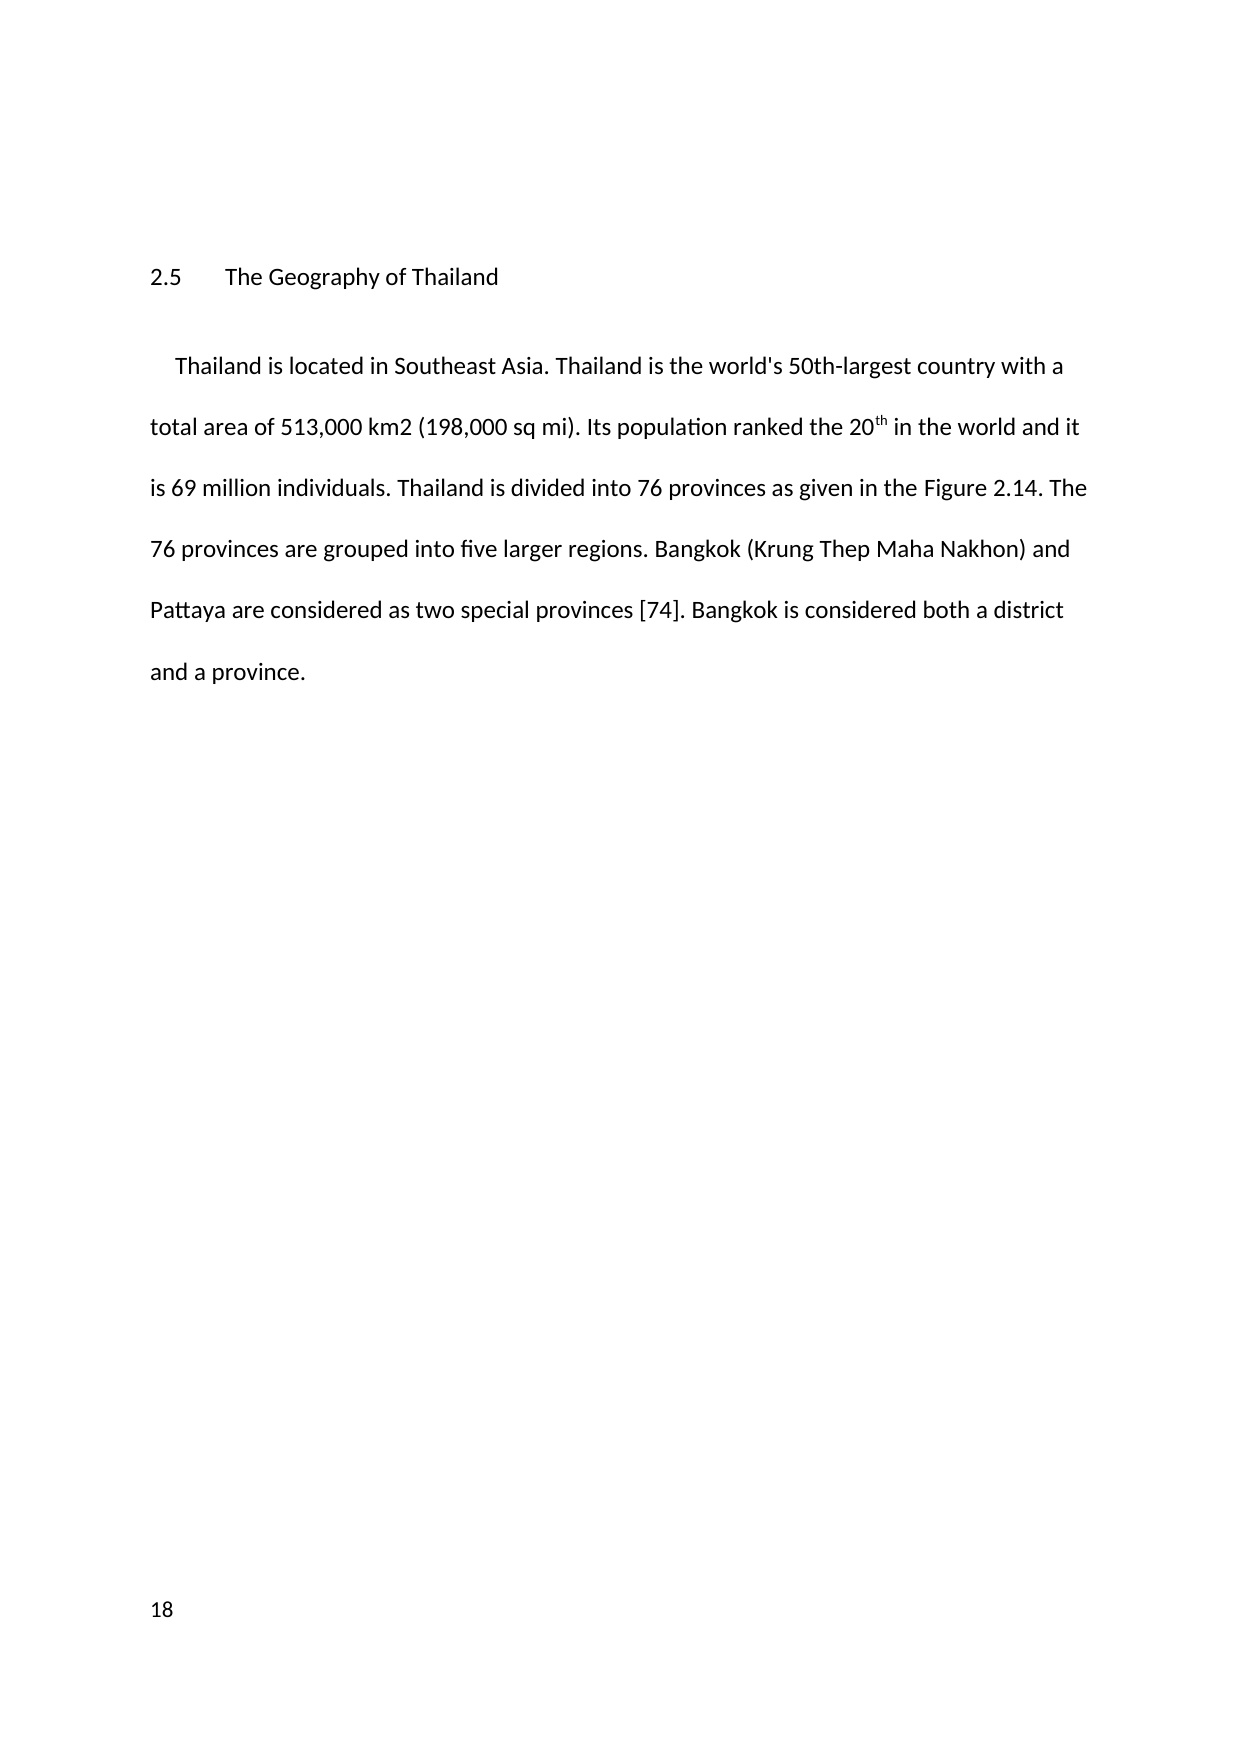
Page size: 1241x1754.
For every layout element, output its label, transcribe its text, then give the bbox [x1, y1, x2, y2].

subtitle 2.5 The Geography of Thailand [150, 261, 1090, 291]
